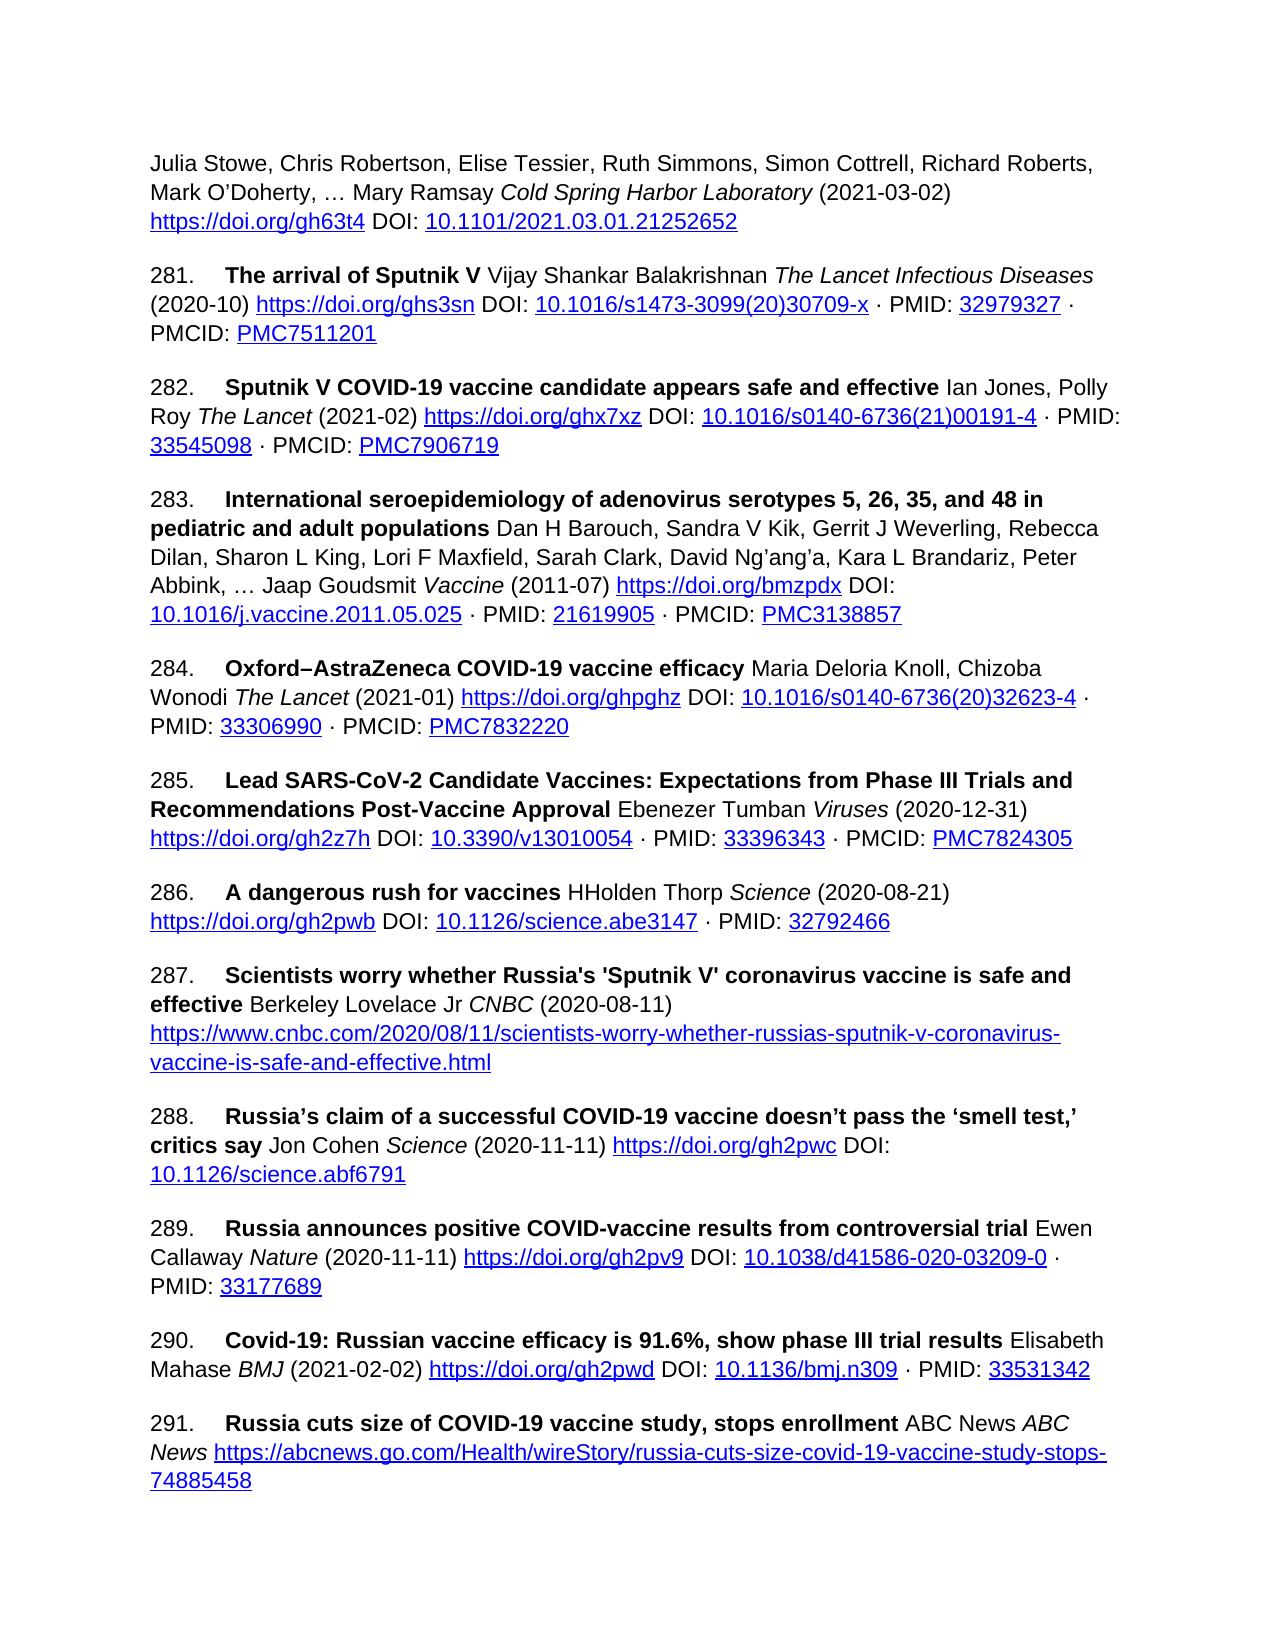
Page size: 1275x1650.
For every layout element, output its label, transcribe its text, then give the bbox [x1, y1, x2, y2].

text 289. Russia announces positive COVID-vaccine results from controversial trial Ewen Callaway Nature (2020-11-11) https://doi.org/gh2pv9 DOI: 10.1038/d41586-020-03209-0 · PMID: 33177689 [150, 1215, 1125, 1299]
text 285. Lead SARS-CoV-2 Candidate Vaccines: Expectations from Phase III Trials and Recommendations Post-Vaccine Approval Ebenezer Tumban Viruses (2020-12-31) https://doi.org/gh2z7h DOI: 10.3390/v13010054 · PMID: 33396343 · PMCID: PMC7824305 [150, 767, 1125, 852]
text 286. A dangerous rush for vaccines HHolden Thorp Science (2020-08-21) https://doi.org/gh2pwb DOI: 10.1126/science.abe3147 · PMID: 32792466 [150, 879, 1125, 934]
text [150, 150, 1125, 234]
text 281. The arrival of Sputnik V Vijay Shankar Balakrishnan The Lancet Infectious Diseases (2020-10) https://doi.org/ghs3sn DOI: 10.1016/s1473-3099(20)30709-x · PMID: 32979327 · PMCID: PMC7511201 [150, 262, 1125, 346]
text 287. Scientists worry whether Russia's 'Sputnik V' coronavirus vaccine is safe and effective Berkeley Lovelace Jr CNBC (2020-08-11) https://www.cnbc.com/2020/08/11/scientists-worry-whether-russias-sputnik-v-coronavirus-vaccine-is-safe-and-effective.html [150, 962, 1125, 1075]
text 290. Covid-19: Russian vaccine efficacy is 91.6%, show phase III trial results Elisabeth Mahase BMJ (2021-02-02) https://doi.org/gh2pwd DOI: 10.1136/bmj.n309 · PMID: 33531342 [150, 1327, 1125, 1382]
text 283. International seroepidemiology of adenovirus serotypes 5, 26, 35, and 48 in pediatric and adult populations Dan H Barouch, Sandra V Kik, Gerrit J Weverling, Rebecca Dilan, Sharon L King, Lori F Maxfield, Sarah Clark, David Ng’ang’a, Kara L Brandariz, Peter Abbink, … Jaap Goudsmit Vaccine (2011-07) https://doi.org/bmzpdx DOI: 10.1016/j.vaccine.2011.05.025 · PMID: 21619905 · PMCID: PMC3138857 [150, 486, 1125, 628]
text 284. Oxford–AstraZeneca COVID-19 vaccine efficacy Maria Deloria Knoll, Chizoba Wonodi The Lancet (2021-01) https://doi.org/ghpghz DOI: 10.1016/s0140-6736(20)32623-4 · PMID: 33306990 · PMCID: PMC7832220 [150, 655, 1125, 740]
text 282. Sputnik V COVID-19 vaccine candidate appears safe and effective Ian Jones, Polly Roy The Lancet (2021-02) https://doi.org/ghx7xz DOI: 10.1016/s0140-6736(21)00191-4 · PMID: 33545098 · PMCID: PMC7906719 [150, 374, 1125, 458]
text 288. Russia’s claim of a successful COVID-19 vaccine doesn’t pass the ‘smell test,’ critics say Jon Cohen Science (2020-11-11) https://doi.org/gh2pwc DOI: 10.1126/science.abf6791 [150, 1103, 1125, 1187]
text 291. Russia cuts size of COVID-19 vaccine study, stops enrollment ABC News ABC News https://abcnews.go.com/Health/wireStory/russia-cuts-size-covid-19-vaccine-study-stops-74885458 [150, 1409, 1125, 1494]
